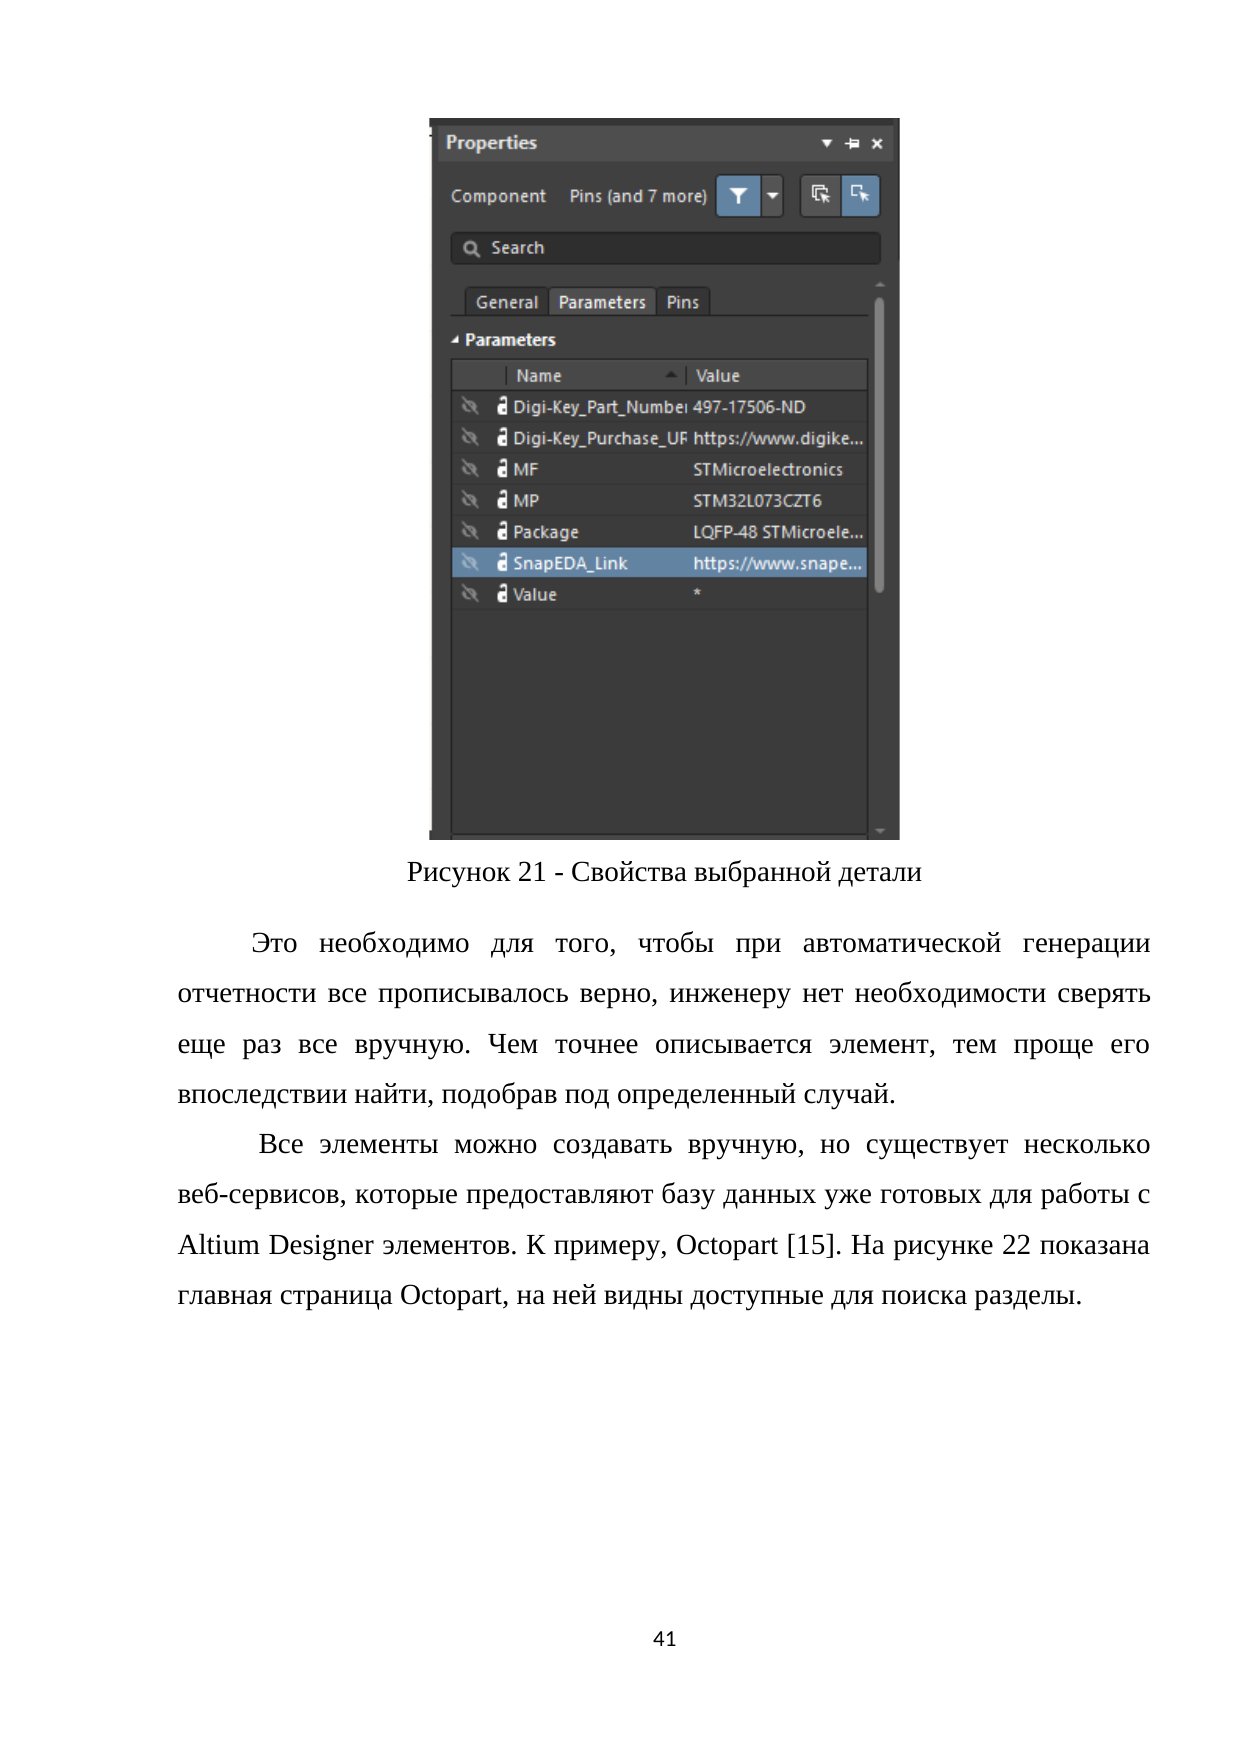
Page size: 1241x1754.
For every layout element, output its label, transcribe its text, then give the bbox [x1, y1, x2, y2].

text Рисунок 21 - Свойства выбранной детали [177, 854, 1152, 887]
picture [429, 118, 900, 840]
text Это необходимо для того, чтобы при автоматической генерации отчетности все прописывалось верно, инженеру нет необходимости сверять еще раз все вручную. Чем точнее описывается элемент, тем проще его впоследствии найти, подобрав под определенный случай. [177, 925, 1152, 1109]
text Все элементы можно создавать вручную, но существует несколько веб-сервисов, которые предоставляют базу данных уже готовых для работы с Altium Designer элементов. К примеру, Octopart [15]. На рисунке 22 показана главная страница Octopart, на ней видны доступные для поиска разделы. [177, 1126, 1152, 1311]
